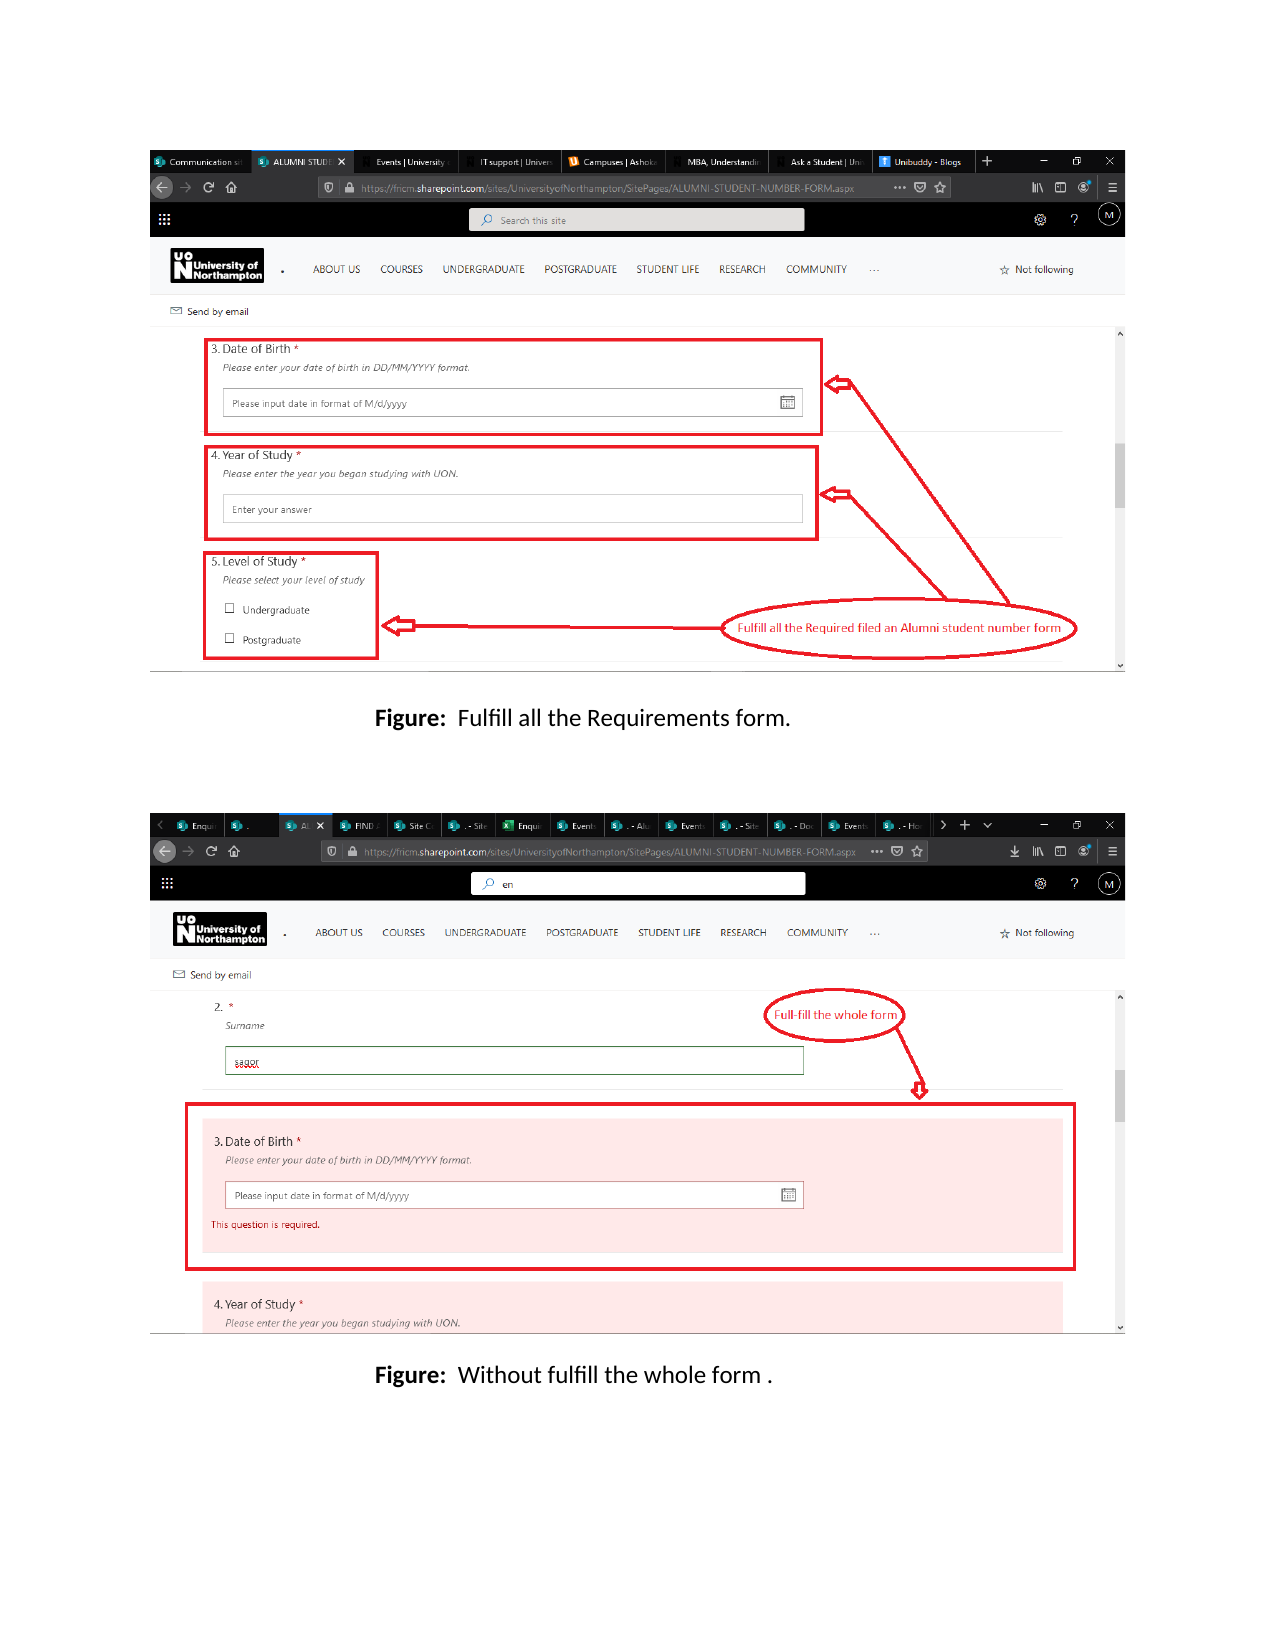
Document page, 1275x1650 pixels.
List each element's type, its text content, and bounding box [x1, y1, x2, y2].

picture [150, 813, 1125, 1334]
text Figure: Without fulfill the whole form . [300, 1359, 1125, 1389]
picture [150, 150, 1125, 677]
text Figure: Fulfill all the Requirements form. [300, 702, 1125, 732]
